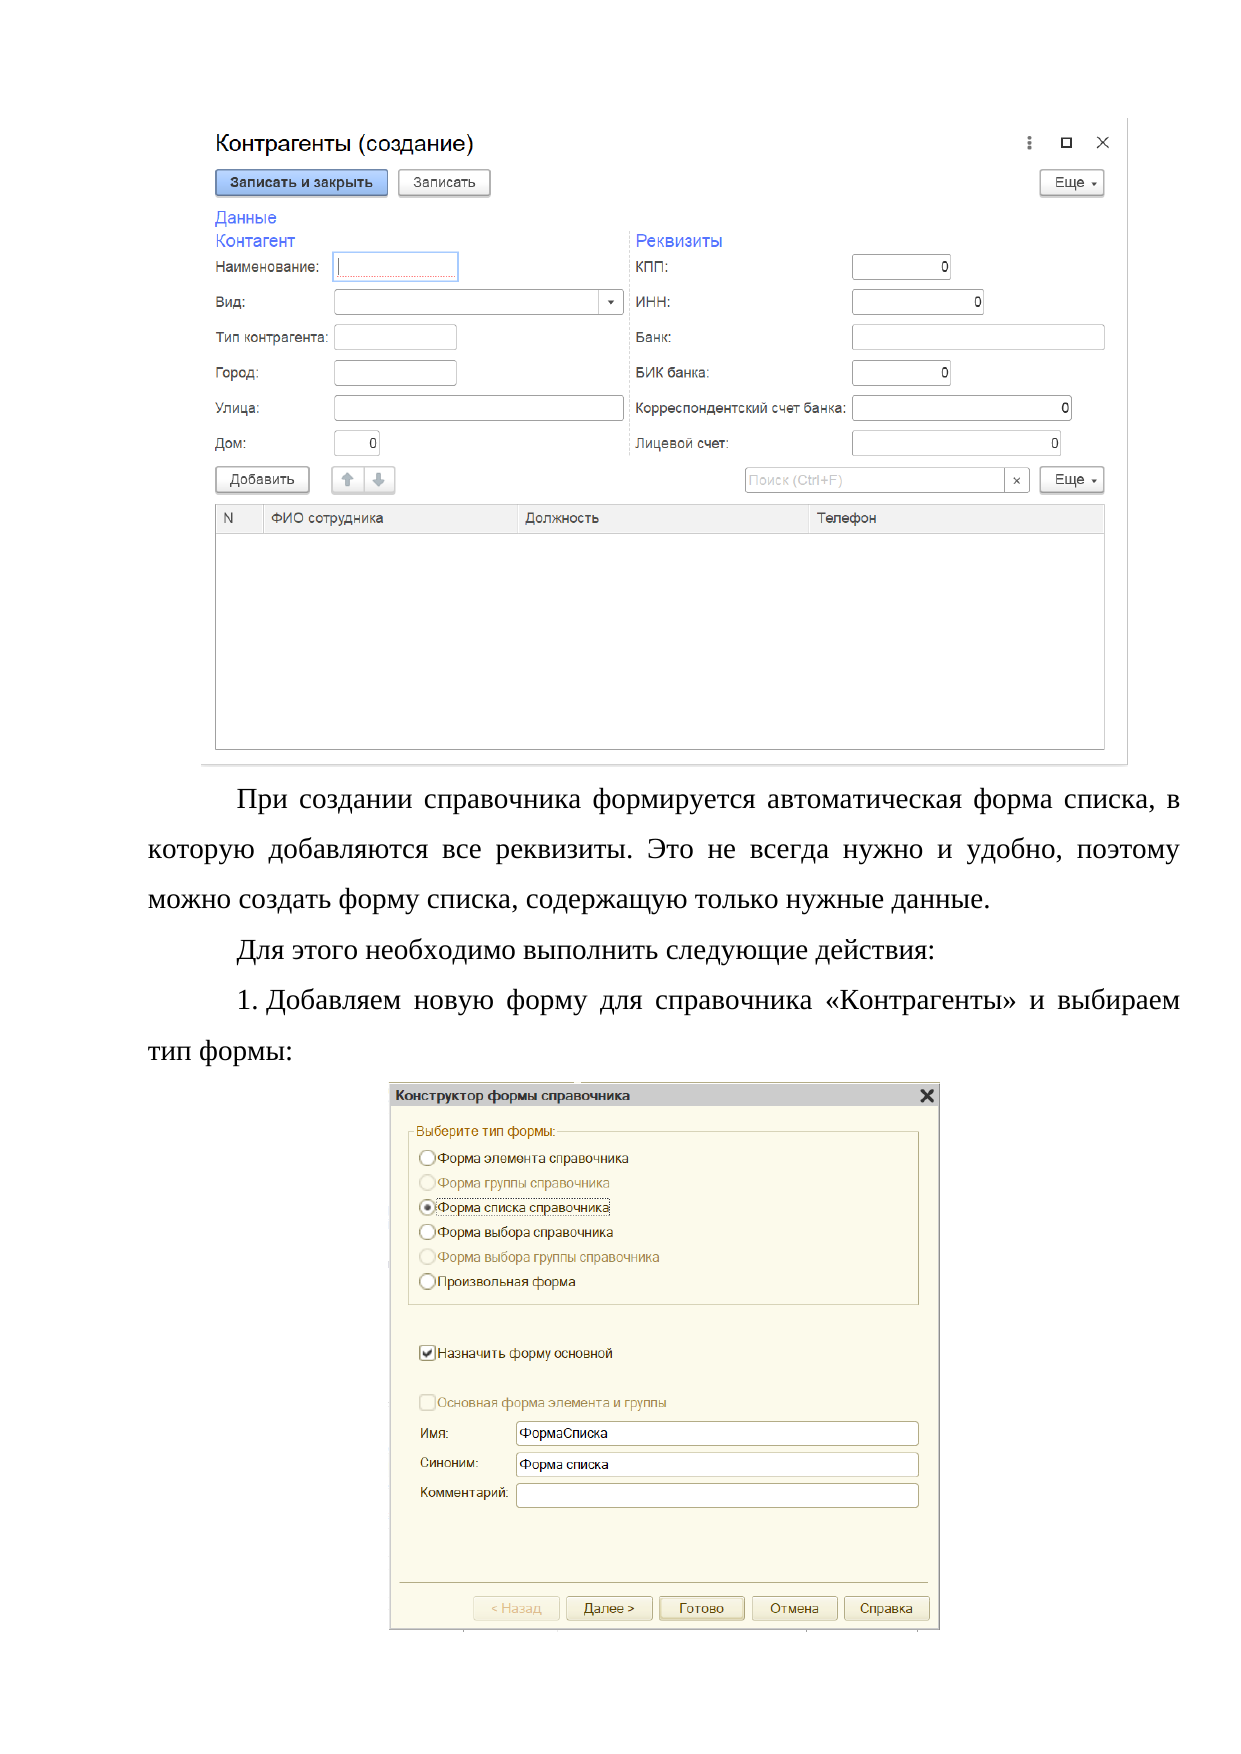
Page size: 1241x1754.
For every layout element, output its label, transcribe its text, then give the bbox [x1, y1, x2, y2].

text Для этого необходимо выполнить следующие действия: [148, 932, 1181, 966]
picture [201, 118, 1128, 767]
text При создании справочника формируется автоматическая форма списка, в которую добавляются все реквизиты. Это не всегда нужно и удобно, поэтому можно создать форму списка, содержащую только нужные данные. [148, 781, 1181, 915]
picture [388, 1082, 940, 1632]
list Добавляем новую форму для справочника «Контрагенты» и выбираем тип формы: [148, 982, 1181, 1066]
